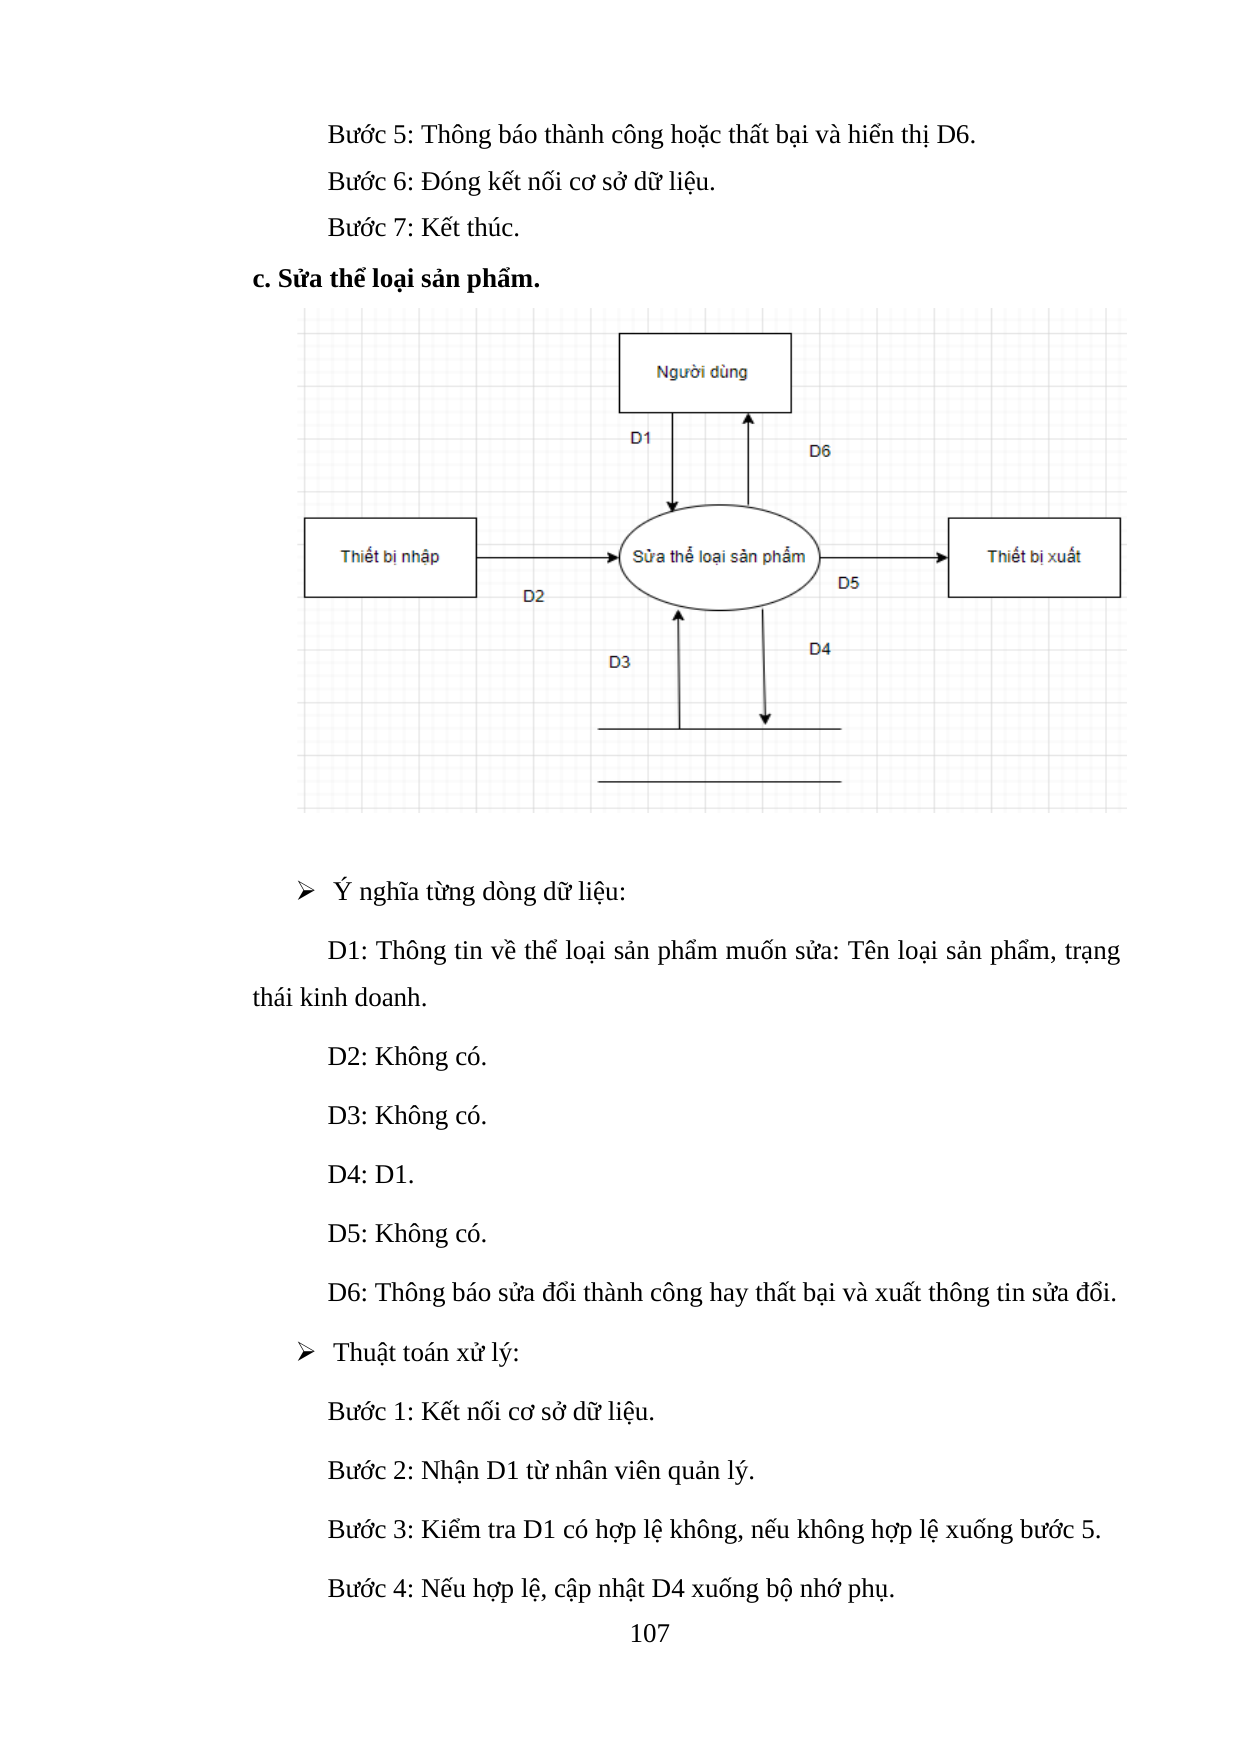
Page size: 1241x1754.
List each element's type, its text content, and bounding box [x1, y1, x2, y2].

text D1: Thông tin về thể loại sản phẩm muốn sửa: Tên loại sản phẩm, trạng thái kinh doanh. [252, 934, 1122, 1012]
text Bước 3: Kiểm tra D1 có hợp lệ không, nếu không hợp lệ xuống bước 5. [327, 1513, 1122, 1544]
text D6: Thông báo sửa đổi thành công hay thất bại và xuất thông tin sửa đổi. [252, 1276, 1122, 1308]
text Bước 1: Kết nối cơ sở dữ liệu. [252, 1395, 1122, 1426]
text D4: D1. [252, 1158, 1122, 1189]
text Bước 4: Nếu hợp lệ, cập nhật D4 xuống bộ nhớ phụ. [252, 1572, 1122, 1604]
list Ý nghĩa từng dòng dữ liệu: [295, 874, 1122, 906]
subtitle c. Sửa thể loại sản phẩm. [177, 262, 1122, 293]
text D5: Không có. [252, 1217, 1122, 1248]
text D3: Không có. [252, 1099, 1122, 1130]
text Bước 5: Thông báo thành công hoặc thất bại và hiển thị D6. [252, 118, 1122, 149]
text Bước 2: Nhận D1 từ nhân viên quản lý. [327, 1454, 1122, 1485]
list Thuật toán xử lý: [295, 1336, 1122, 1367]
picture [297, 308, 1127, 813]
text Bước 7: Kết thúc. [252, 211, 1122, 243]
text Bước 6: Đóng kết nối cơ sở dữ liệu. [252, 165, 1122, 196]
text D2: Không có. [252, 1040, 1122, 1071]
